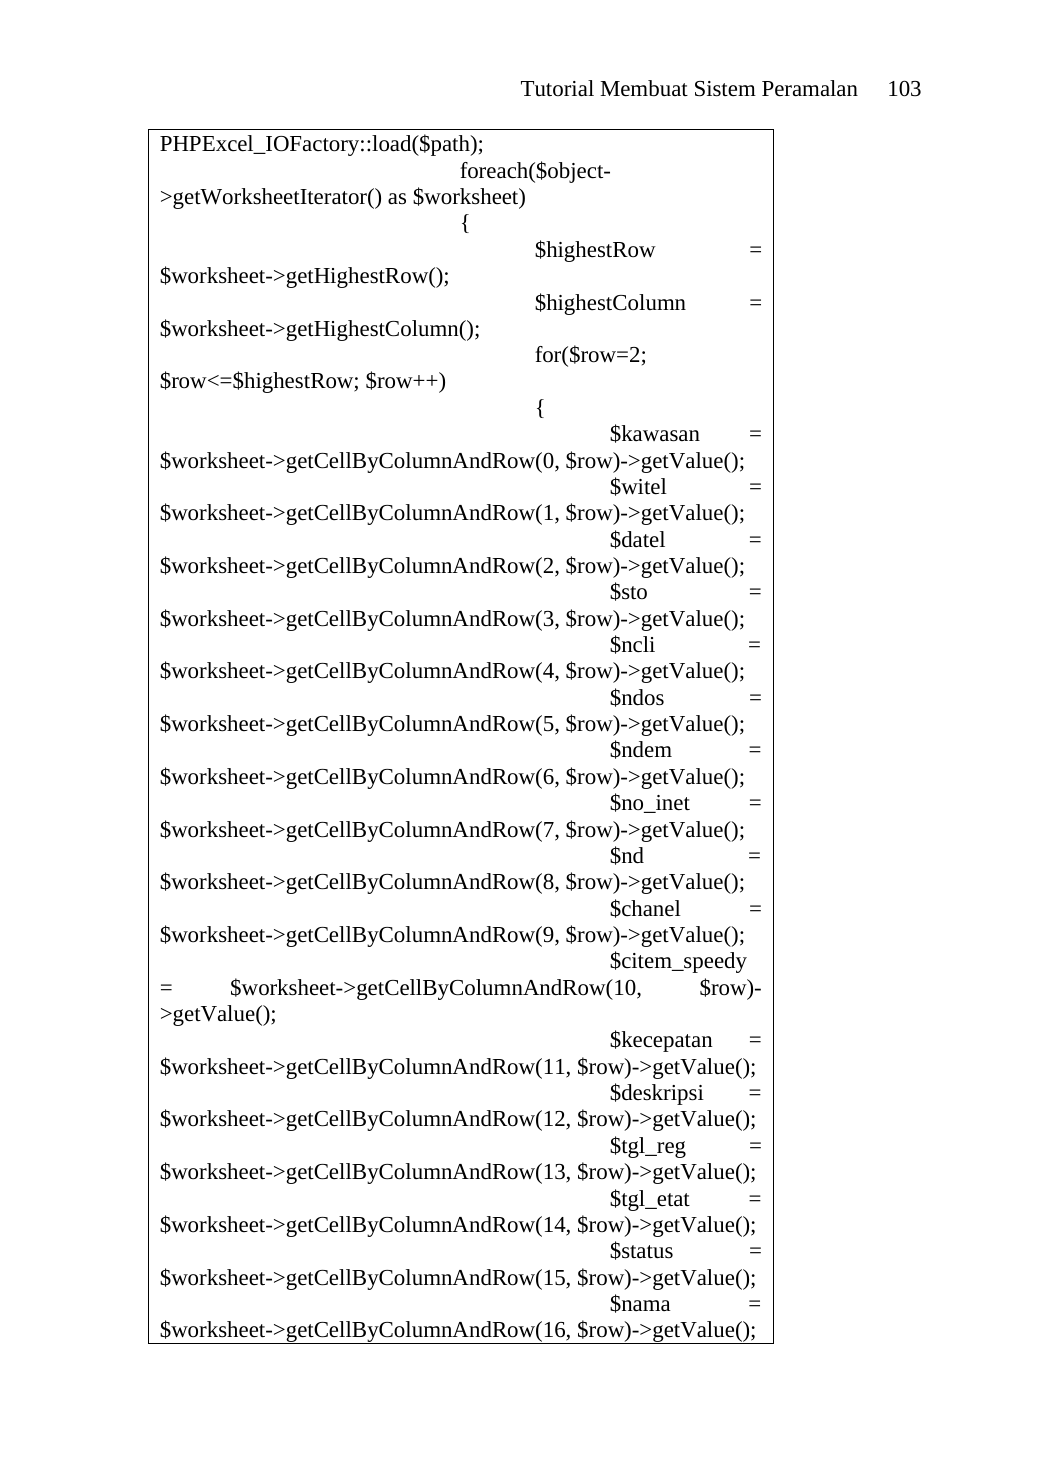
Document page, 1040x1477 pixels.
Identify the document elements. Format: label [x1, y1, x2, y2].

table_header [149, 130, 773, 1343]
